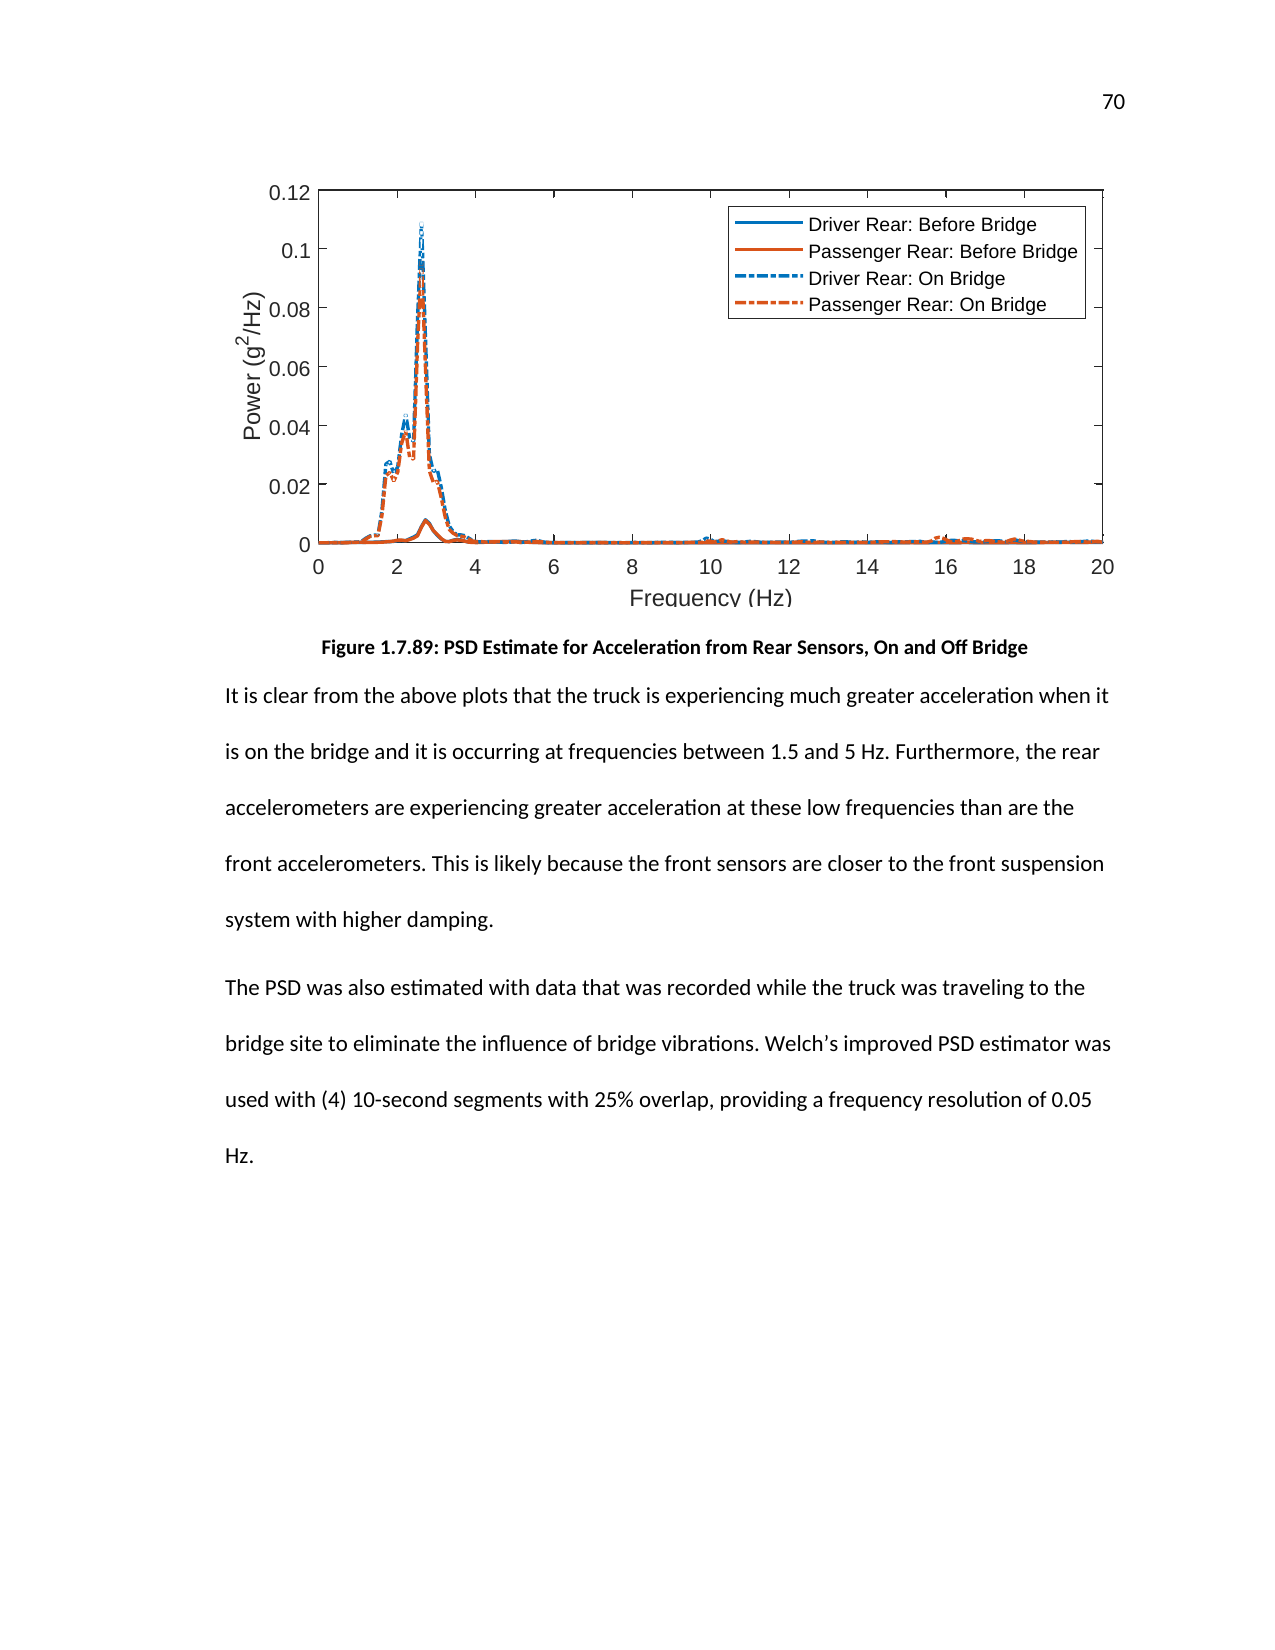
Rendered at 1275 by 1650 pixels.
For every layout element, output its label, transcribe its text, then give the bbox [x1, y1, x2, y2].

text The PSD was also estimated with data that was recorded while the truck was traveling to the bridge site to eliminate the influence of bridge vibrations. Welch’s improved PSD estimator was used with (4) 10-second segments with 25% overlap, providing a frequency resolution of 0.05 Hz. [225, 973, 1125, 1170]
text It is clear from the above plots that the truck is experiencing much greater acceleration when it is on the bridge and it is occurring at frequencies between 1.5 and 5 Hz. Furthermore, the rear accelerometers are experiencing greater acceleration at these low frequencies than are the front accelerometers. This is likely because the front sensors are closer to the front suspension system with higher damping. [225, 681, 1125, 933]
